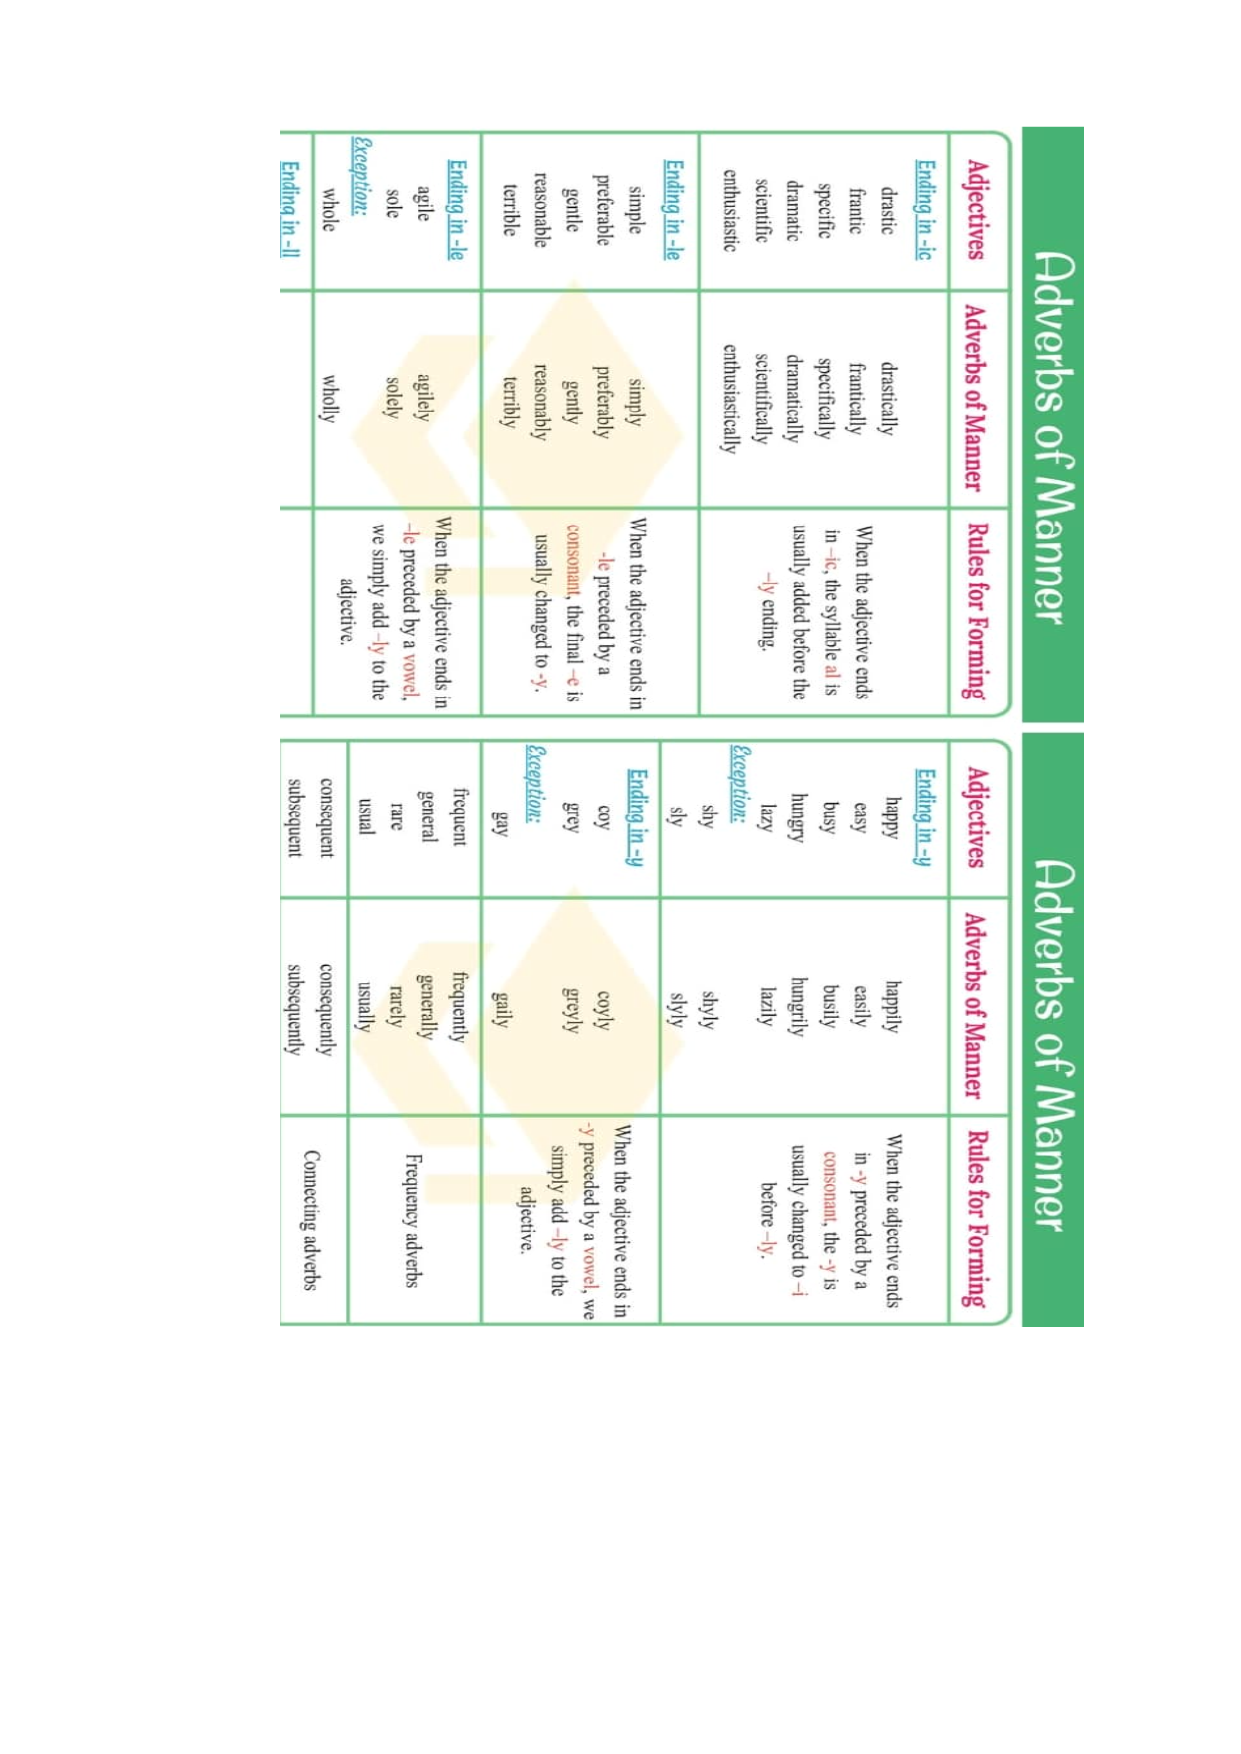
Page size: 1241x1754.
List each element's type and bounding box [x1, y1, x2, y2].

picture [280, 128, 1084, 1327]
